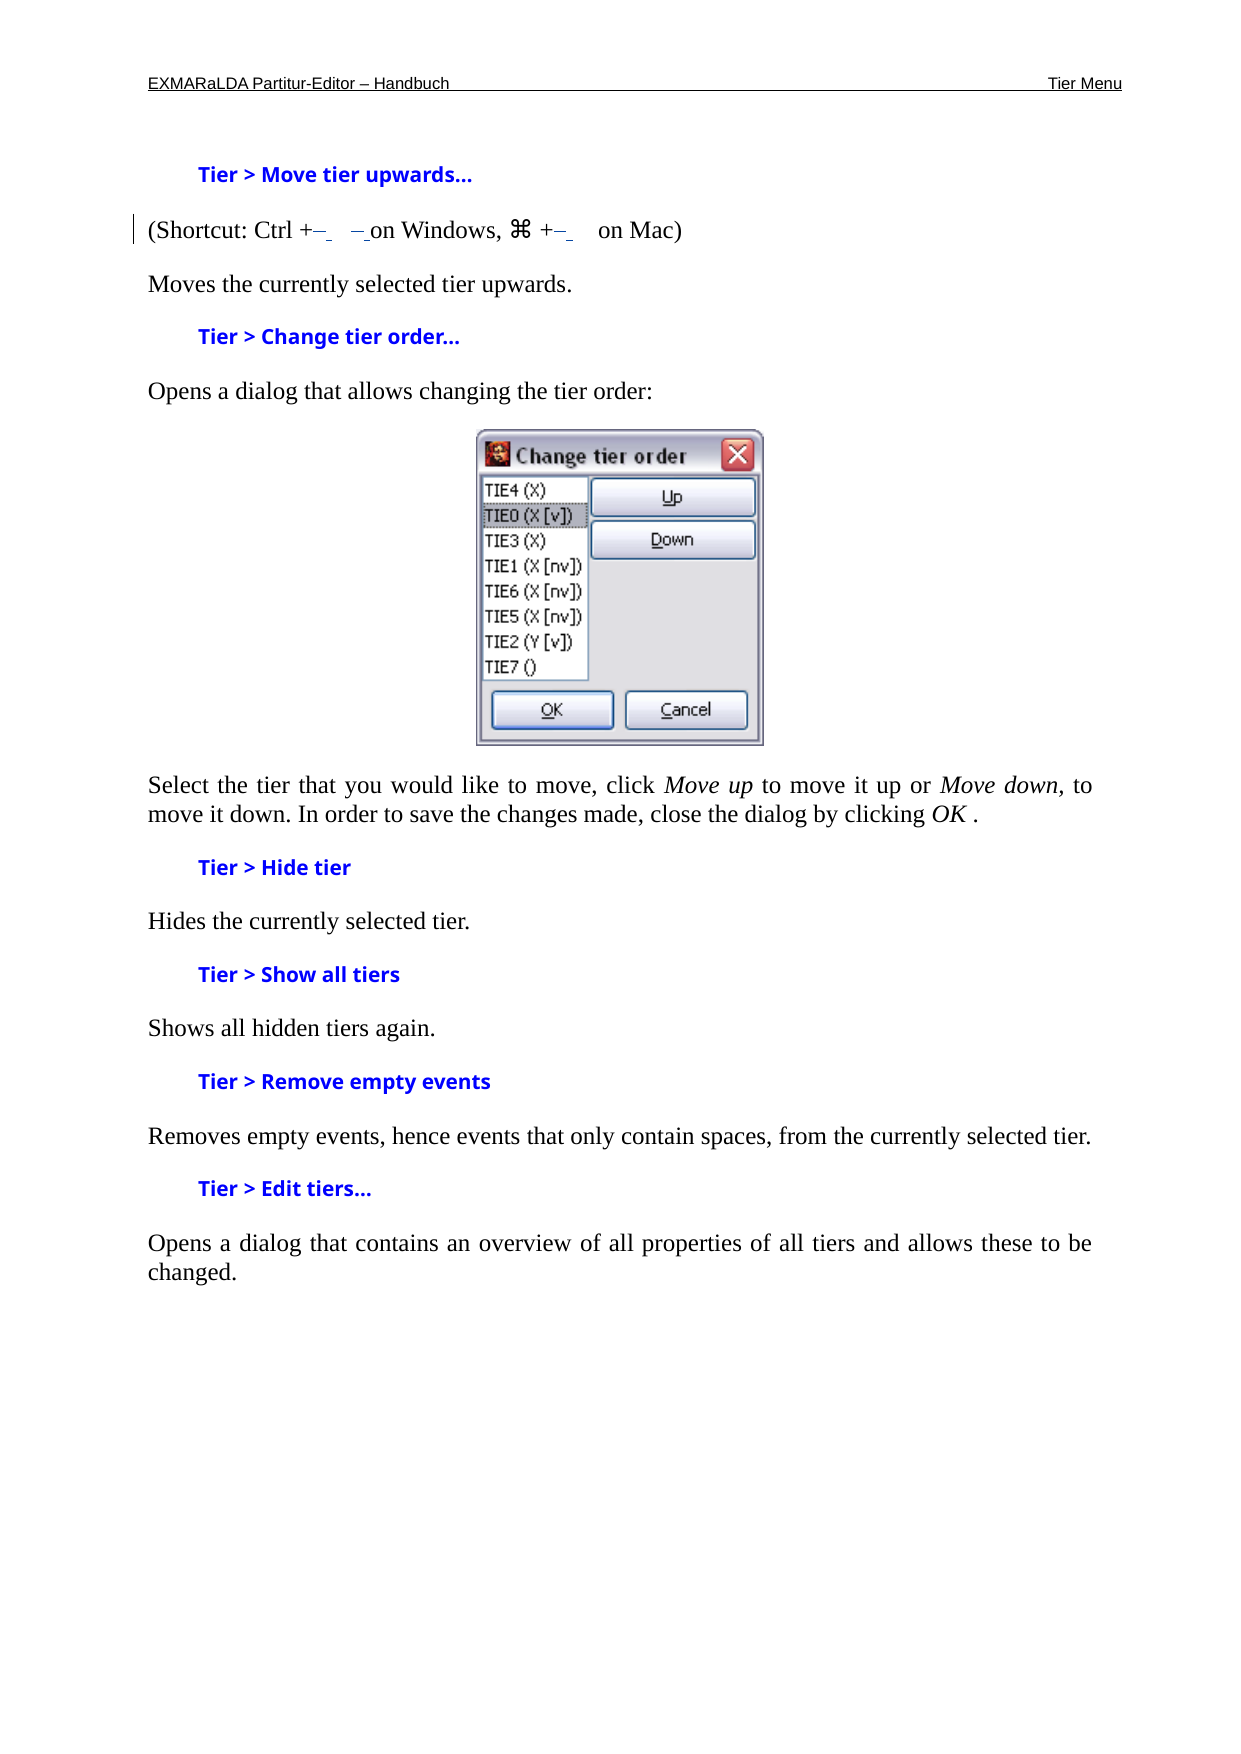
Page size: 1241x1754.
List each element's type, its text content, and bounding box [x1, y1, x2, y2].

subtitle Tier > Remove empty events [198, 1067, 1093, 1096]
text Opens a dialog that contains an overview of all properties of all tiers and allows these to be changed. [148, 1228, 1093, 1285]
text (Shortcut: Ctrl +on Windows, ⌘ + on Mac) [148, 213, 1093, 244]
text Select the tier that you would like to move, click Move up to move it up or Move down, to move it down. In order to save the changes made, close the dialog by clicking OK . [148, 770, 1093, 828]
subtitle Tier > Move tier upwards… [198, 160, 1093, 188]
text Hides the currently selected tier. [148, 906, 1093, 935]
subtitle Tier > Hide tier [198, 853, 1093, 881]
subtitle Tier > Show all tiers [198, 960, 1093, 988]
text Removes empty events, hence events that only contain spaces, from the currently selected tier. [148, 1121, 1093, 1149]
text Moves the currently selected tier upwards. [148, 269, 1093, 297]
subtitle Tier > Edit tiers… [198, 1174, 1093, 1203]
picture [476, 429, 764, 746]
text Opens a dialog that allows changing the tier order: [148, 376, 1093, 405]
text Shows all hidden tiers again. [148, 1013, 1093, 1042]
subtitle Tier > Change tier order… [198, 322, 1093, 351]
